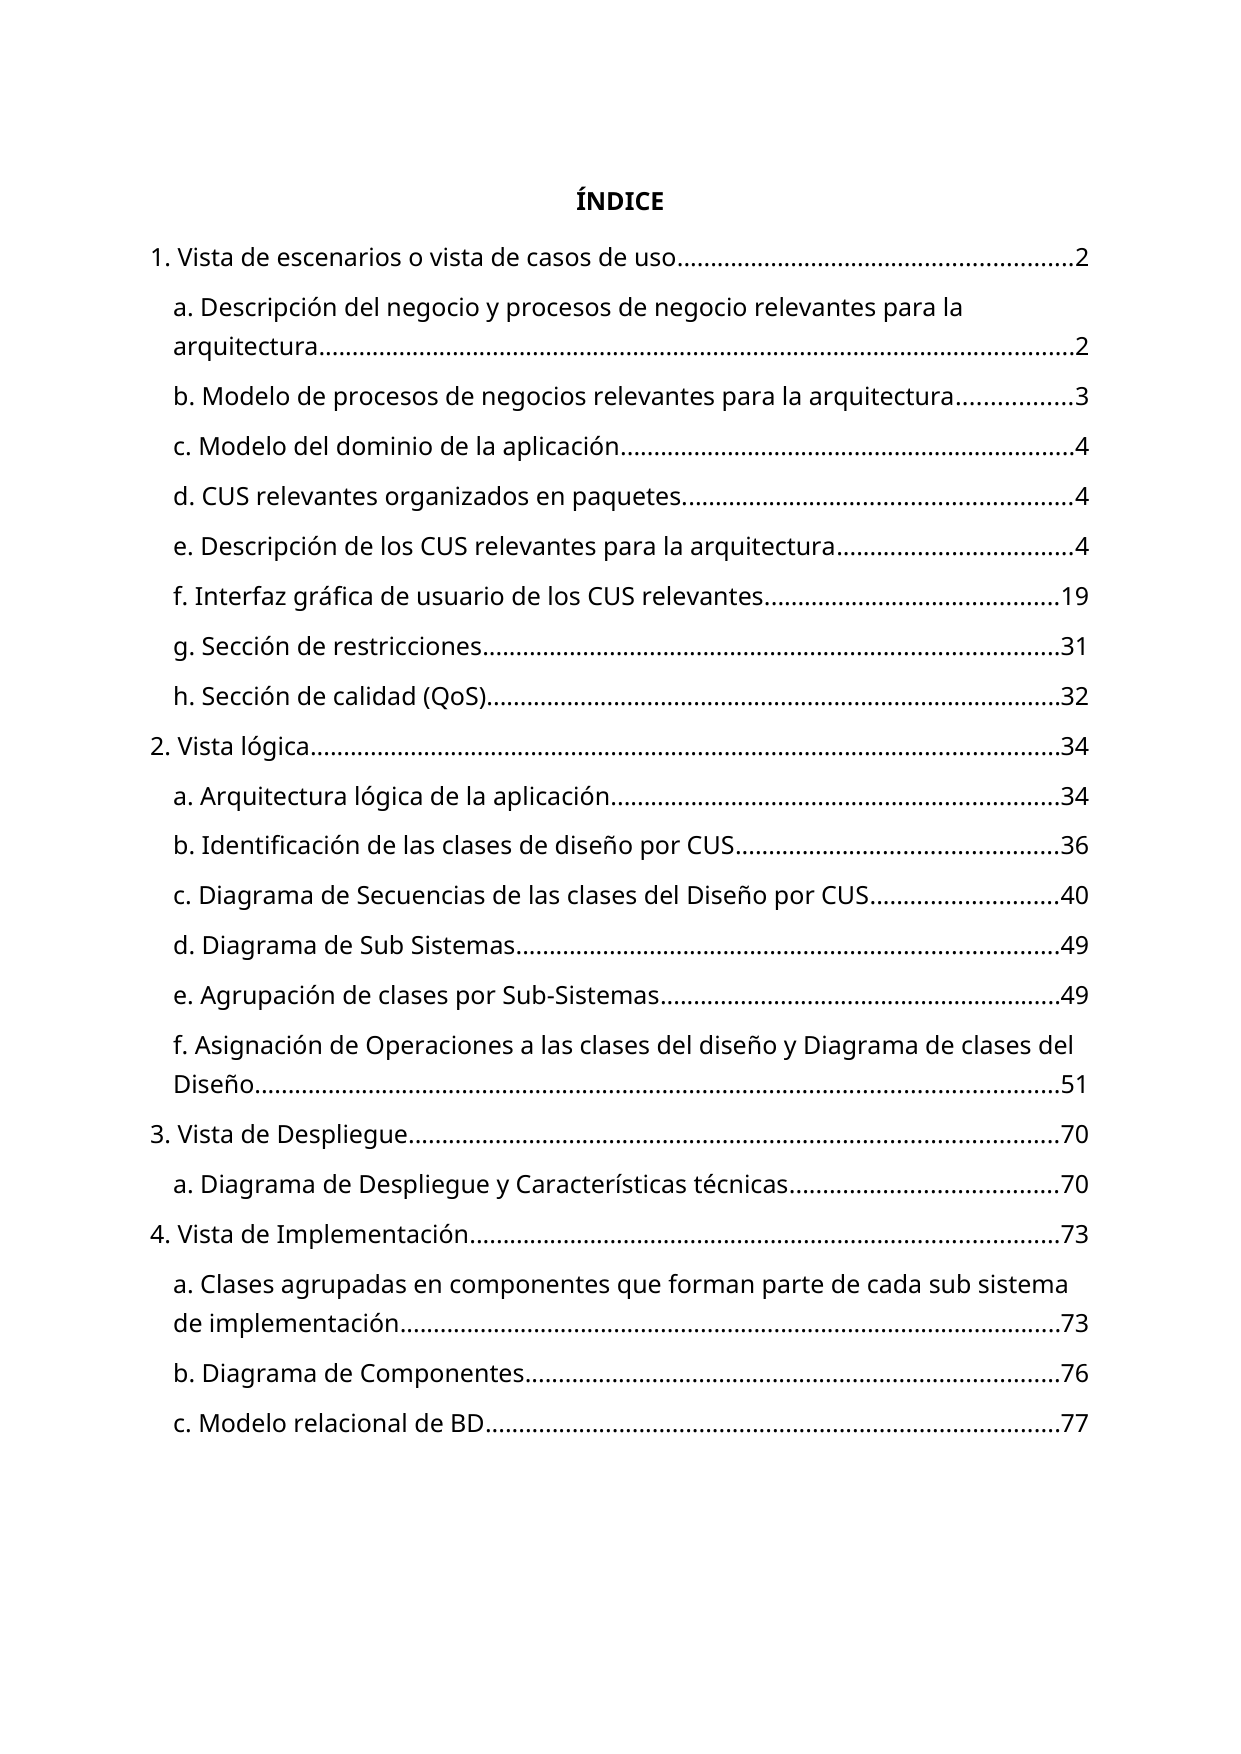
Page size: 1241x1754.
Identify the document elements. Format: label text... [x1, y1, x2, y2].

text ÍNDICE [150, 183, 1090, 218]
